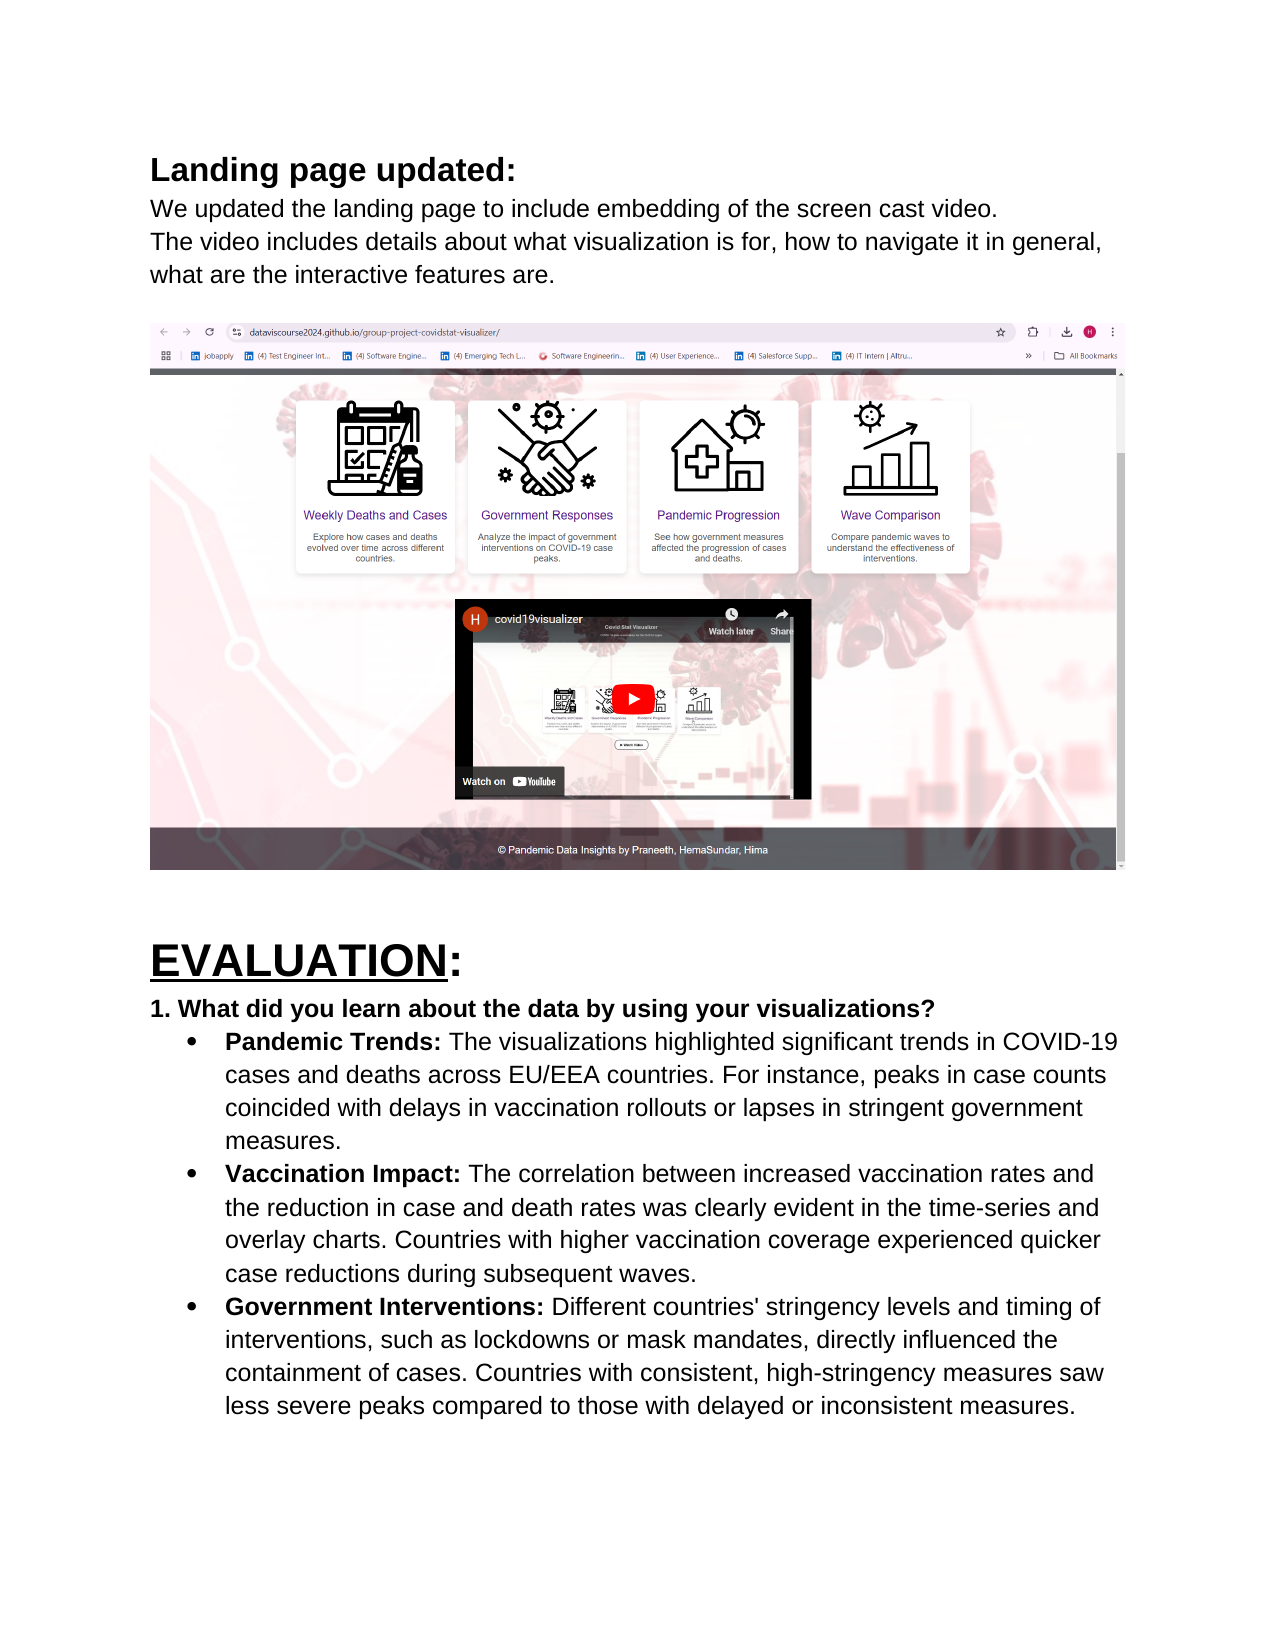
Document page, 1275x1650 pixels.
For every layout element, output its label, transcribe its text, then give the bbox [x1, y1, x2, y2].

list Vaccination Impact: The correlation between increased vaccination rates and the reduction in case and death rates was clearly evident in the time-series and overlay charts. Countries with higher vaccination coverage experienced quicker case reductions during subsequent waves. [187, 1159, 1125, 1287]
list Pandemic Trends: The visualizations highlighted significant trends in COVID-19 cases and deaths across EU/EEA countries. For instance, peaks in case counts coincided with delays in vaccination rollouts or lapses in stringent government measures. [187, 1027, 1125, 1155]
text EVALUATION: [150, 934, 1125, 986]
text Landing page updated: [150, 150, 1125, 188]
picture [150, 323, 1125, 870]
list Government Interventions: Different countries' stringency levels and timing of interventions, such as lockdowns or mask mandates, directly influenced the containment of cases. Countries with consistent, high-stringency measures saw less severe peaks compared to those with delayed or inconsistent measures. [187, 1292, 1125, 1419]
text 1. What did you learn about the data by using your visualizations? [150, 994, 1125, 1023]
text We updated the landing page to include embedding of the screen cast video. [150, 194, 1125, 223]
text The video includes details about what visualization is for, how to navigate it in general, what are the interactive features are. [150, 227, 1125, 289]
